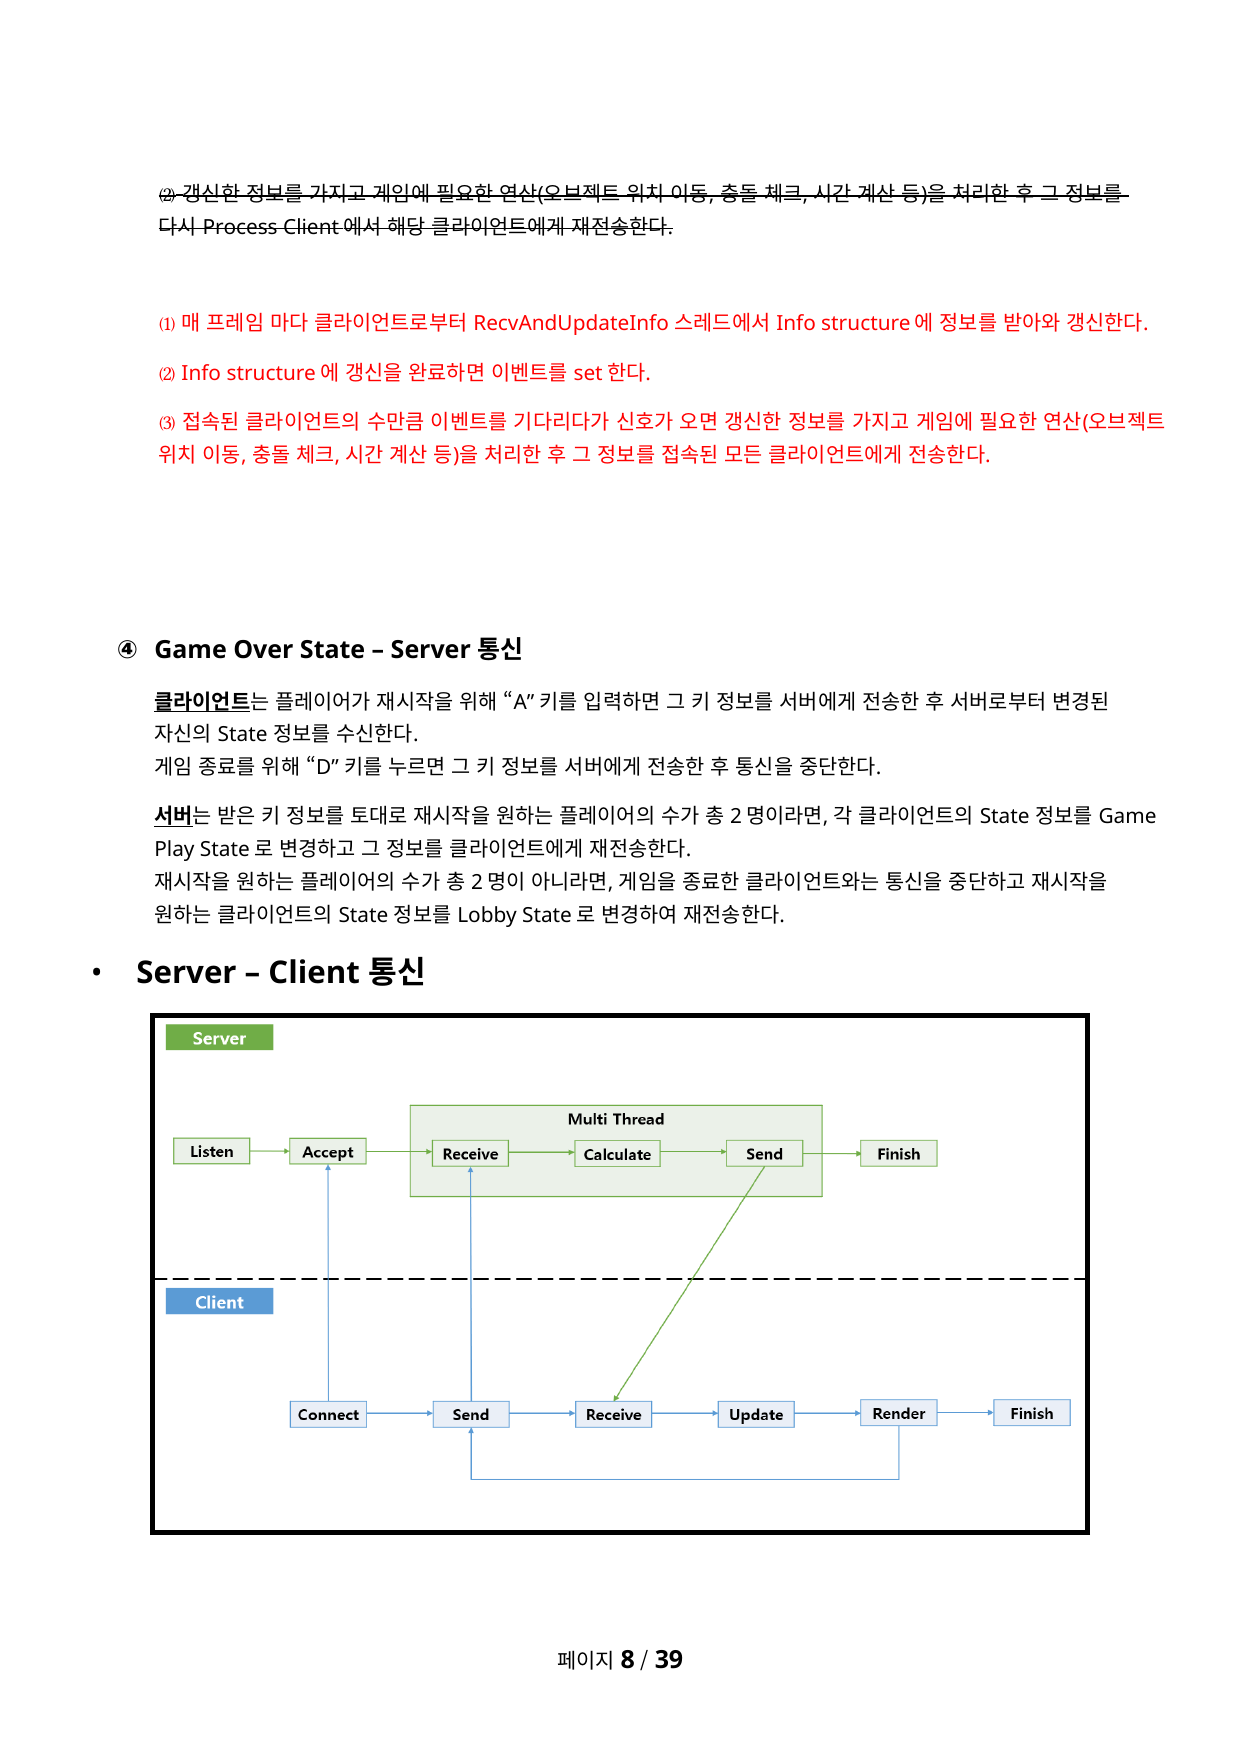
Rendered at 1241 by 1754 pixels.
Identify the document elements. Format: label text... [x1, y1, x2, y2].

list Game Over State – Server 통신 [117, 629, 1165, 666]
list ⑶ 접속된 클라이언트의 수만큼 이벤트를 기다리다가 신호가 오면 갱신한 정보를 가지고 게임에 필요한 연산(오브젝트 위치 이동, 충돌 체크, 시간 계산 등)을 처리한 후 그 정보를 접속된 모든 클라이언트에게 전송한다. [158, 405, 1165, 468]
text Server – Client 통신 [91, 947, 1165, 993]
picture [155, 1018, 1085, 1530]
list 서버는 받은 키 정보를 토대로 재시작을 원하는 플레이어의 수가 총 2명이라면, 각 클라이언트의 State 정보를 Game Play State로 변경하고 그 정보를 클라이언트에게 재전송한다. 재시작을 원하는 플레이어의 수가 총 2명이 아니라면, 게임을 종료한 클라이언트와는 통신을 중단하고 재시작을 원하는 클라이언트의 State 정보를 Lobby State로 변경하여 재전송한다. [154, 800, 1165, 928]
list ⑴ 매 프레임 마다 클라이언트로부터 RecvAndUpdateInfo 스레드에서 Info structure에 정보를 받아와 갱신한다. [158, 307, 1165, 337]
list ⑵ 갱신한 정보를 가지고 게임에 필요한 연산(오브젝트 위치 이동, 충돌 체크, 시간 계산 등)을 처리한 후 그 정보를 다시 Process Client에서 해당 클라이언트에게 재전송한다. [158, 177, 1165, 240]
list ⑵ Info structure에 갱신을 완료하면 이벤트를 set한다. [158, 356, 1165, 386]
list 클라이언트는 플레이어가 재시작을 위해 “A” 키를 입력하면 그 키 정보를 서버에게 전송한 후 서버로부터 변경된 자신의 State 정보를 수신한다. 게임 종료를 위해 “D” 키를 누르면 그 키 정보를 서버에게 전송한 후 통신을 중단한다. [154, 685, 1165, 781]
